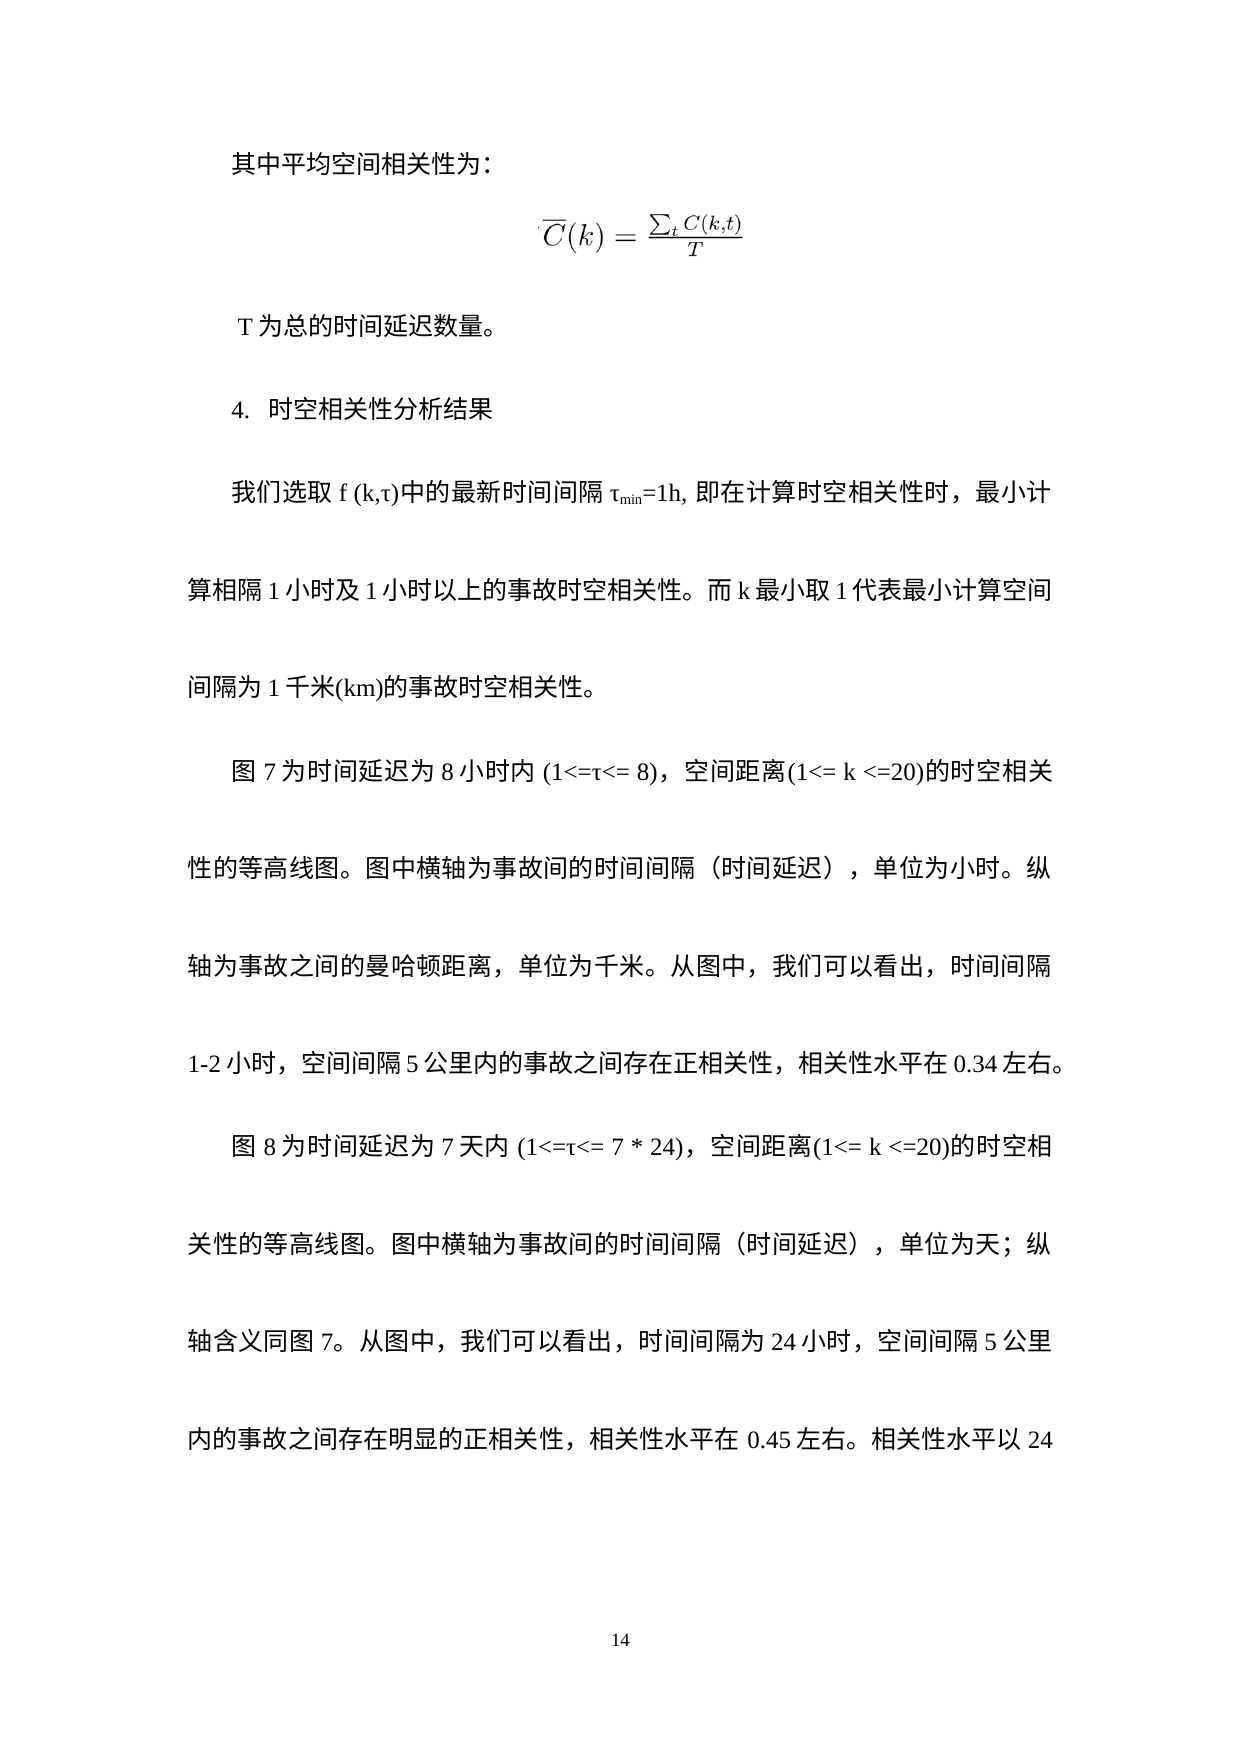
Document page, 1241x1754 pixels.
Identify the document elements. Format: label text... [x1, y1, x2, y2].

text 图 7为时间延迟为8小时内 (1<=τ<= 8)，空间距离(1<= k <=20)的时空相关性的等高线图。图中横轴为事故间的时间间隔（时间延迟），单位为小时。纵轴为事故之间的曼哈顿距离，单位为千米。从图中，我们可以看出，时间间隔1-2小时，空间间隔5公里内的事故之间存在正相关性，相关性水平在0.34左右。 [187, 737, 1053, 1094]
list 时空相关性分析结果 [231, 375, 1053, 440]
text T为总的时间延迟数量。 [187, 292, 1053, 357]
text 其中平均空间相关性为： [187, 130, 1053, 195]
text 我们选取f (k,τ)中的最新时间间隔τmin=1h, 即在计算时空相关性时，最小计算相隔1小时及1小时以上的事故时空相关性。而k最小取1代表最小计算空间间隔为1千米(km)的事故时空相关性。 [187, 458, 1053, 718]
picture [538, 212, 746, 259]
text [187, 1112, 1053, 1470]
